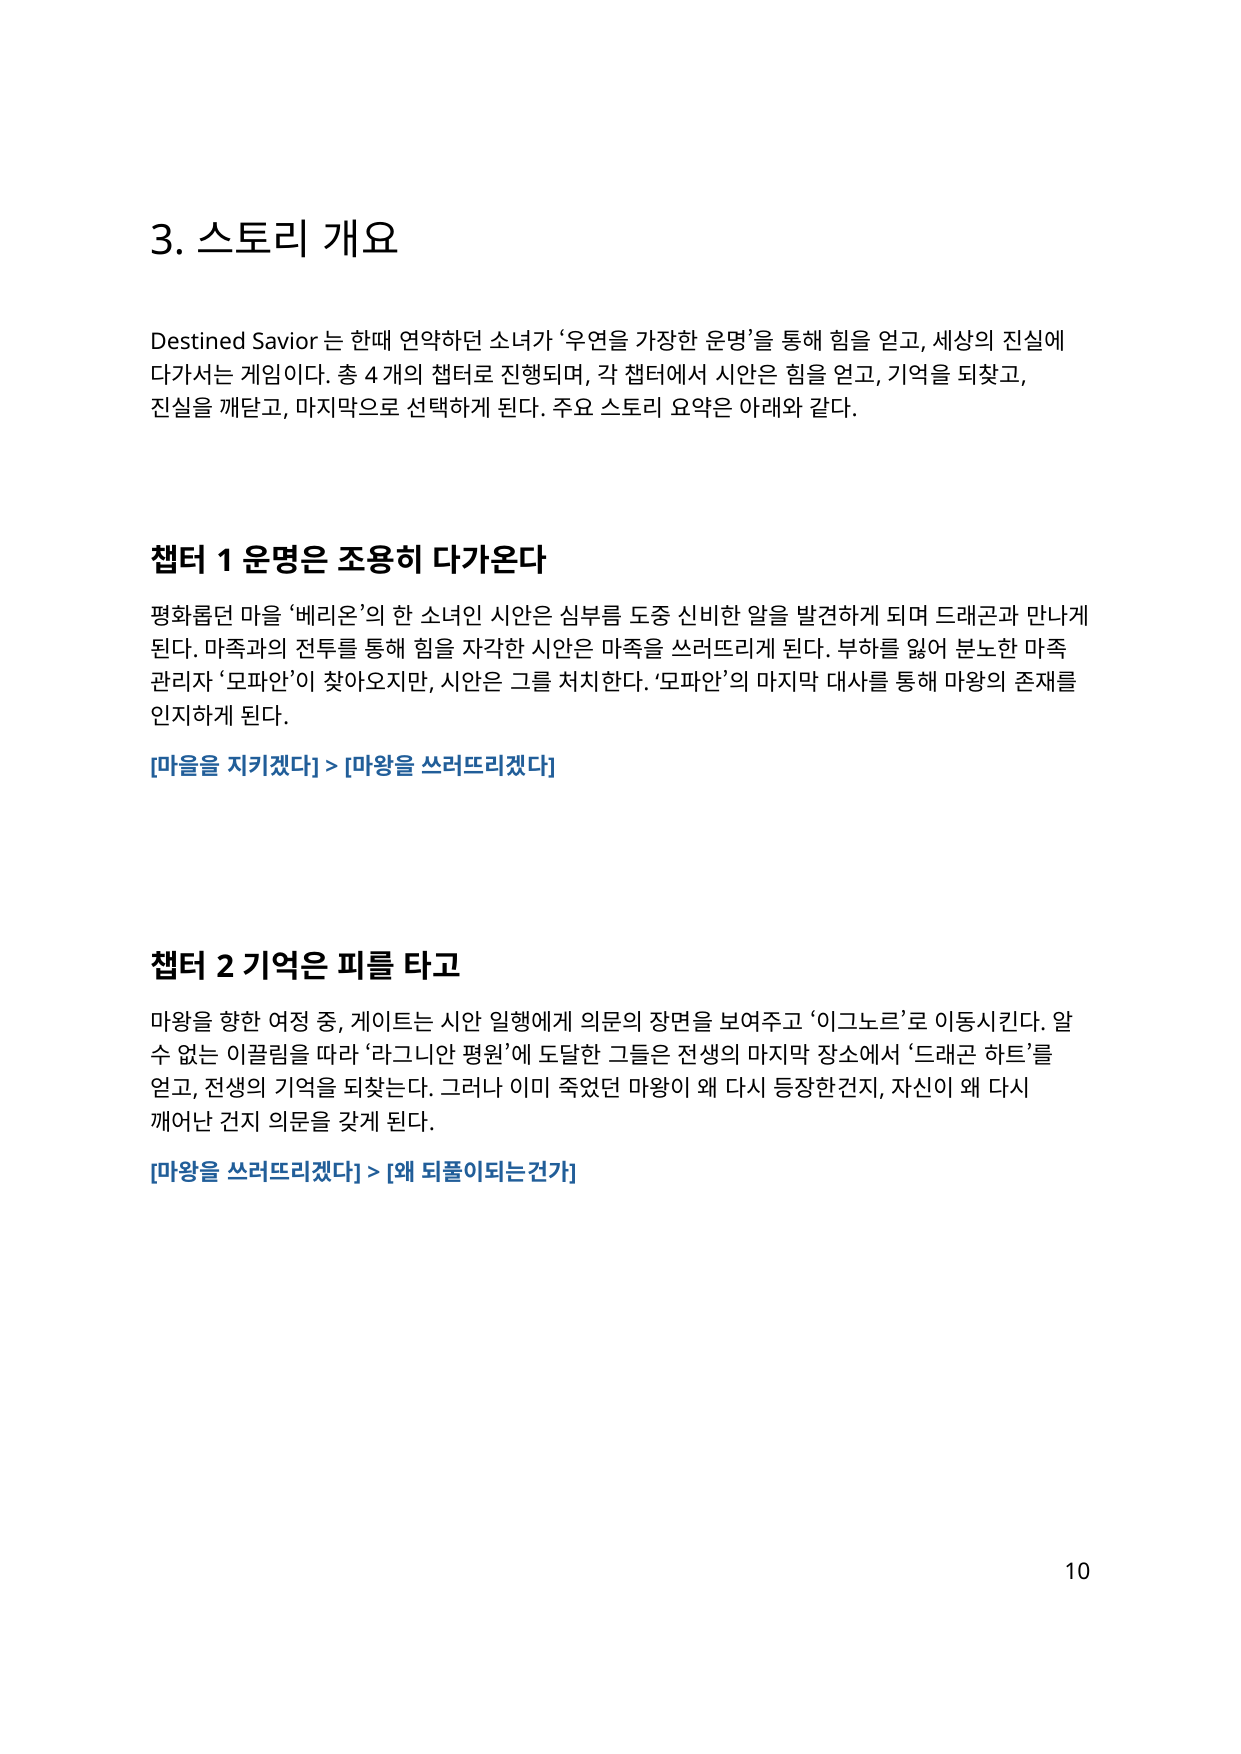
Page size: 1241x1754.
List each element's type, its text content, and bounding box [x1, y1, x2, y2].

text Destined Savior는 한때 연약하던 소녀가 ‘우연을 가장한 운명’을 통해 힘을 얻고, 세상의 진실에 다가서는 게임이다. 총 4개의 챕터로 진행되며, 각 챕터에서 시안은 힘을 얻고, 기억을 되찾고, 진실을 깨닫고, 마지막으로 선택하게 된다. 주요 스토리 요약은 아래와 같다. [150, 323, 1090, 423]
text [마을을 지키겠다] > [마왕을 쓰러뜨리겠다] [150, 748, 1090, 781]
text 마왕을 향한 여정 중, 게이트는 시안 일행에게 의문의 장면을 보여주고 ‘이그노르’로 이동시킨다. 알 수 없는 이끌림을 따라 ‘라그니안 평원’에 도달한 그들은 전생의 마지막 장소에서 ‘드래곤 하트’를 얻고, 전생의 기억을 되찾는다. 그러나 이미 죽었던 마왕이 왜 다시 등장한건지, 자신이 왜 다시 깨어난 건지 의문을 갖게 된다. [150, 1003, 1090, 1137]
subtitle 3. 스토리 개요 [150, 206, 1090, 267]
text 챕터 2 기억은 피를 타고 [150, 941, 1090, 987]
text 평화롭던 마을 ‘베리온’의 한 소녀인 시안은 심부름 도중 신비한 알을 발견하게 되며 드래곤과 만나게 된다. 마족과의 전투를 통해 힘을 자각한 시안은 마족을 쓰러뜨리게 된다. 부하를 잃어 분노한 마족 관리자 ‘모파안’이 찾아오지만, 시안은 그를 처치한다. ‘모파안’의 마지막 대사를 통해 마왕의 존재를 인지하게 된다. [150, 598, 1090, 731]
text 챕터 1 운명은 조용히 다가온다 [150, 536, 1090, 581]
text [마왕을 쓰러뜨리겠다] > [왜 되풀이되는건가] [150, 1153, 1090, 1187]
